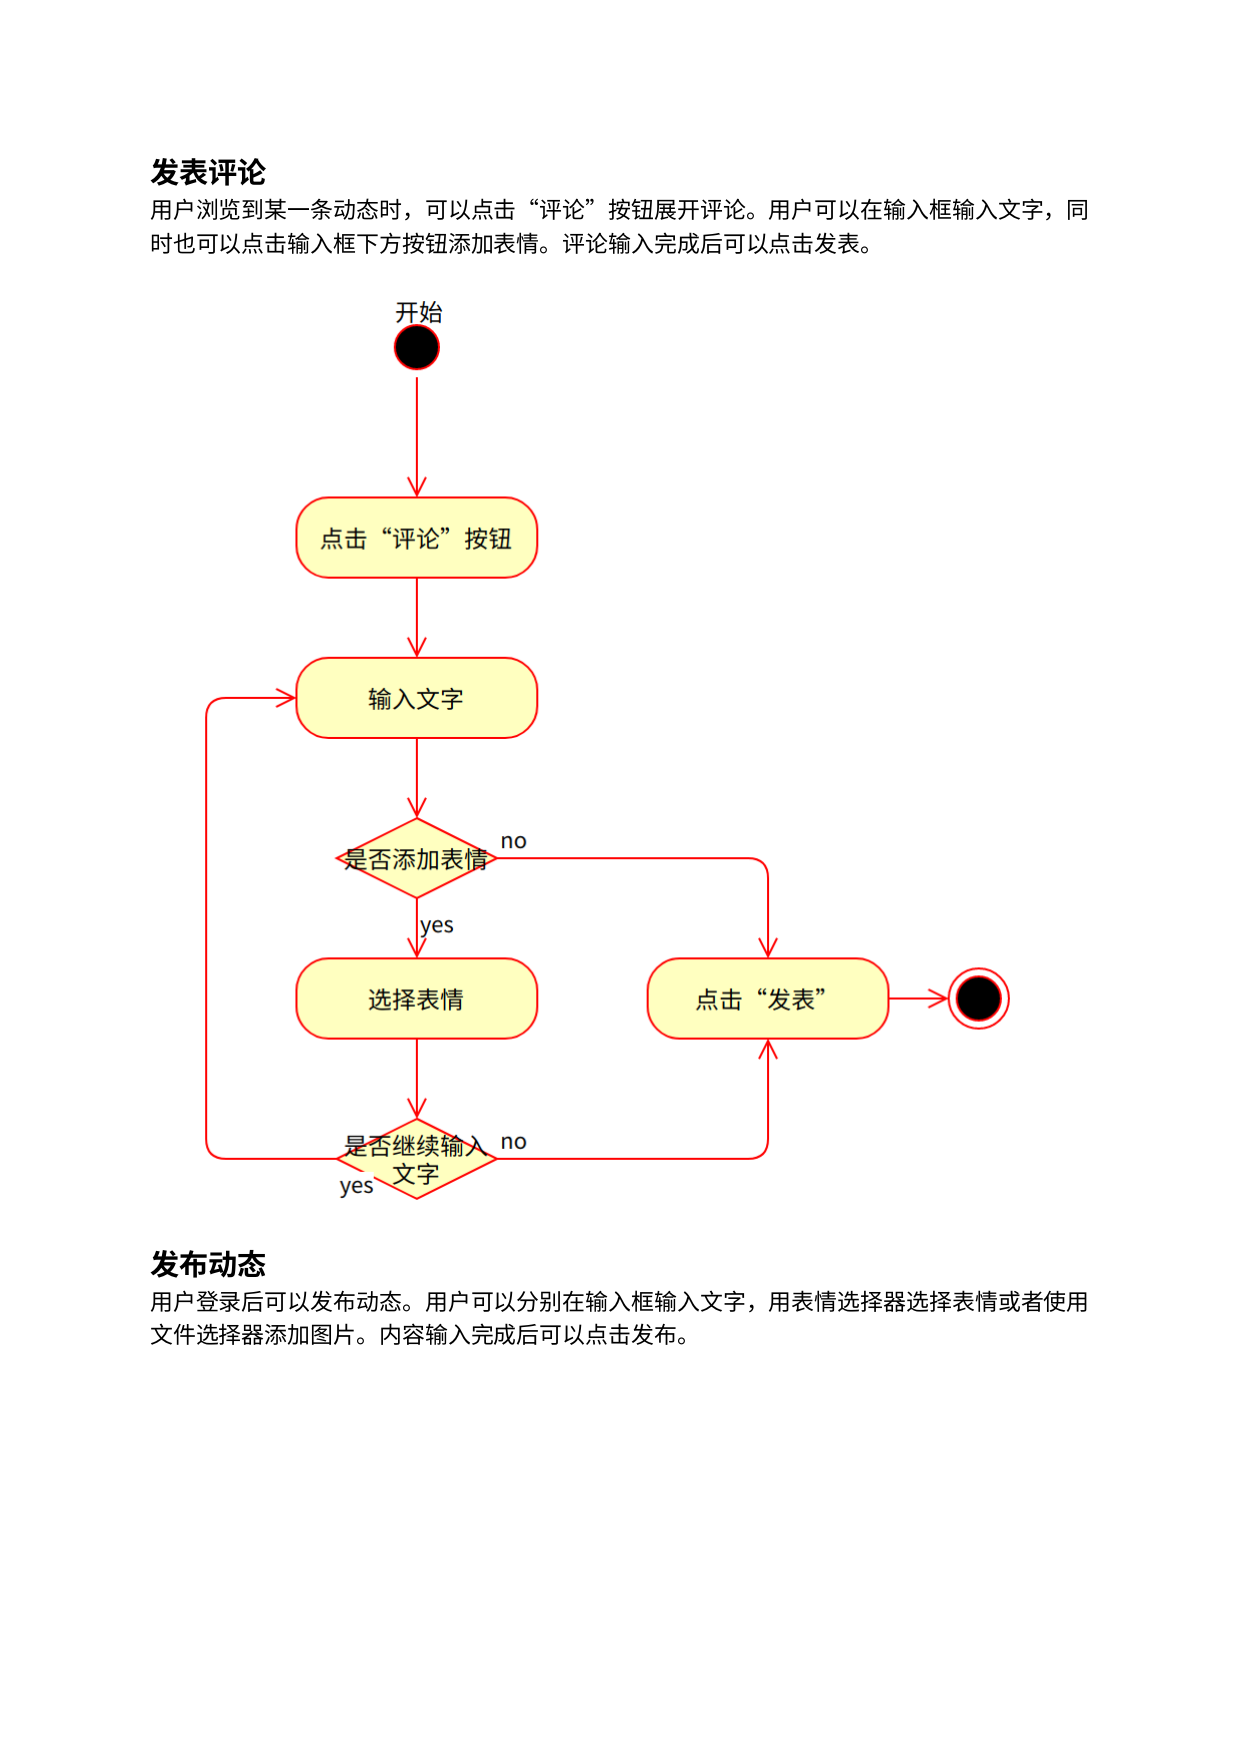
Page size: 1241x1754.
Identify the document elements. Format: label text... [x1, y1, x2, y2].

text 用户浏览到某一条动态时，可以点击“评论”按钮展开评论。用户可以在输入框输入文字，同时也可以点击输入框下方按钮添加表情。评论输入完成后可以点击发表。 [150, 192, 1090, 259]
text 用户登录后可以发布动态。用户可以分别在输入框输入文字，用表情选择器选择表情或者使用文件选择器添加图片。内容输入完成后可以点击发布。 [150, 1284, 1090, 1350]
picture [155, 258, 1042, 1242]
